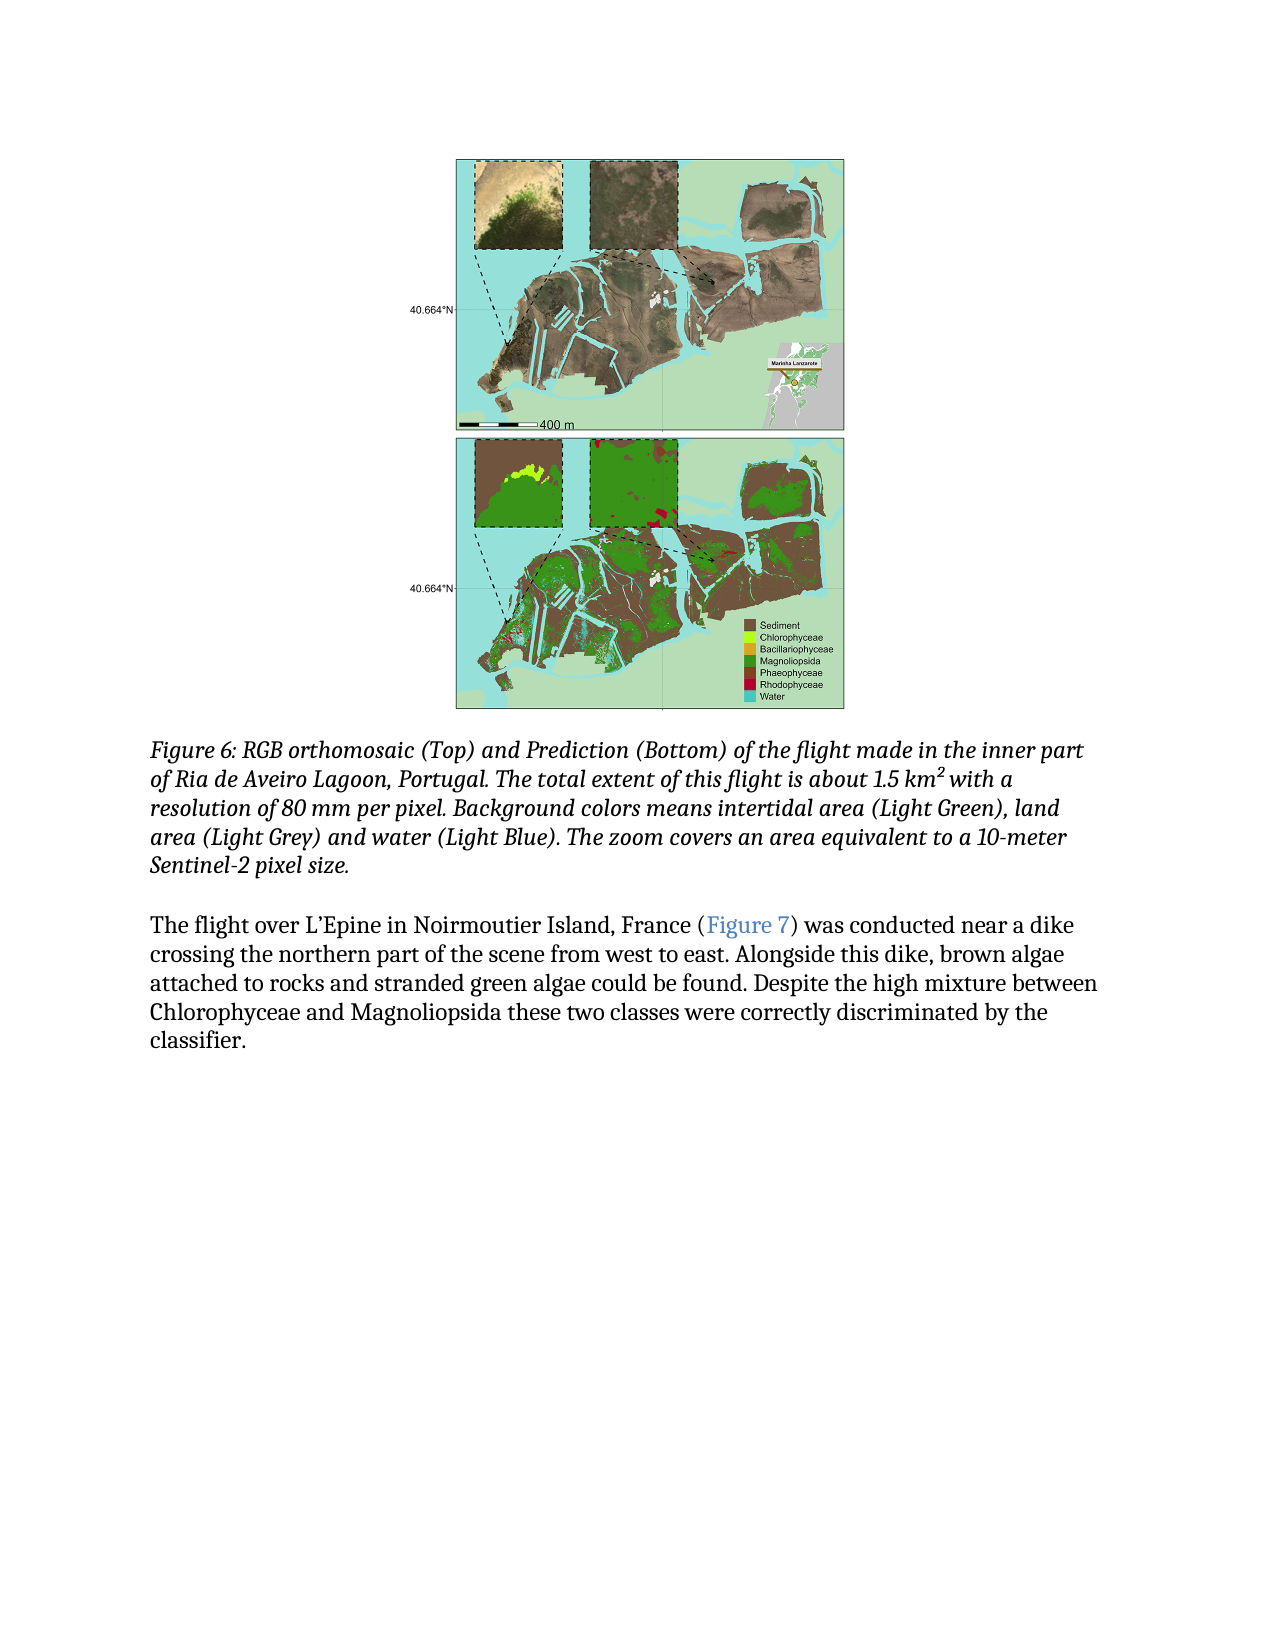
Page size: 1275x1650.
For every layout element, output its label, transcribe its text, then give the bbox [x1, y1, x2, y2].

text The flight over L’Epine in Noirmoutier Island, France (Figure 7) was conducted near a dike crossing the northern part of the scene from west to east. Alongside this dike, brown algae attached to rocks and stranded green algae could be found. Despite the high mixture between Chlorophyceae and Magnoliopsida these two classes were correctly discriminated by the classifier. [150, 911, 1125, 1055]
picture [404, 153, 849, 716]
table_header Figure 6: RGB orthomosaic (Top) and Prediction (Bottom) of the flight made in the inner part of Ria de Aveiro Lagoon, Portugal. The total extent of this flight is about 1.5 km² with a resolution of 80 mm per pixel. Background colors means intertidal area (Light Green), land area (Light Grey) and water (Light Blue). The zoom covers an area equivalent to a 10-meter Sentinel-2 pixel size. [139, 150, 1114, 893]
